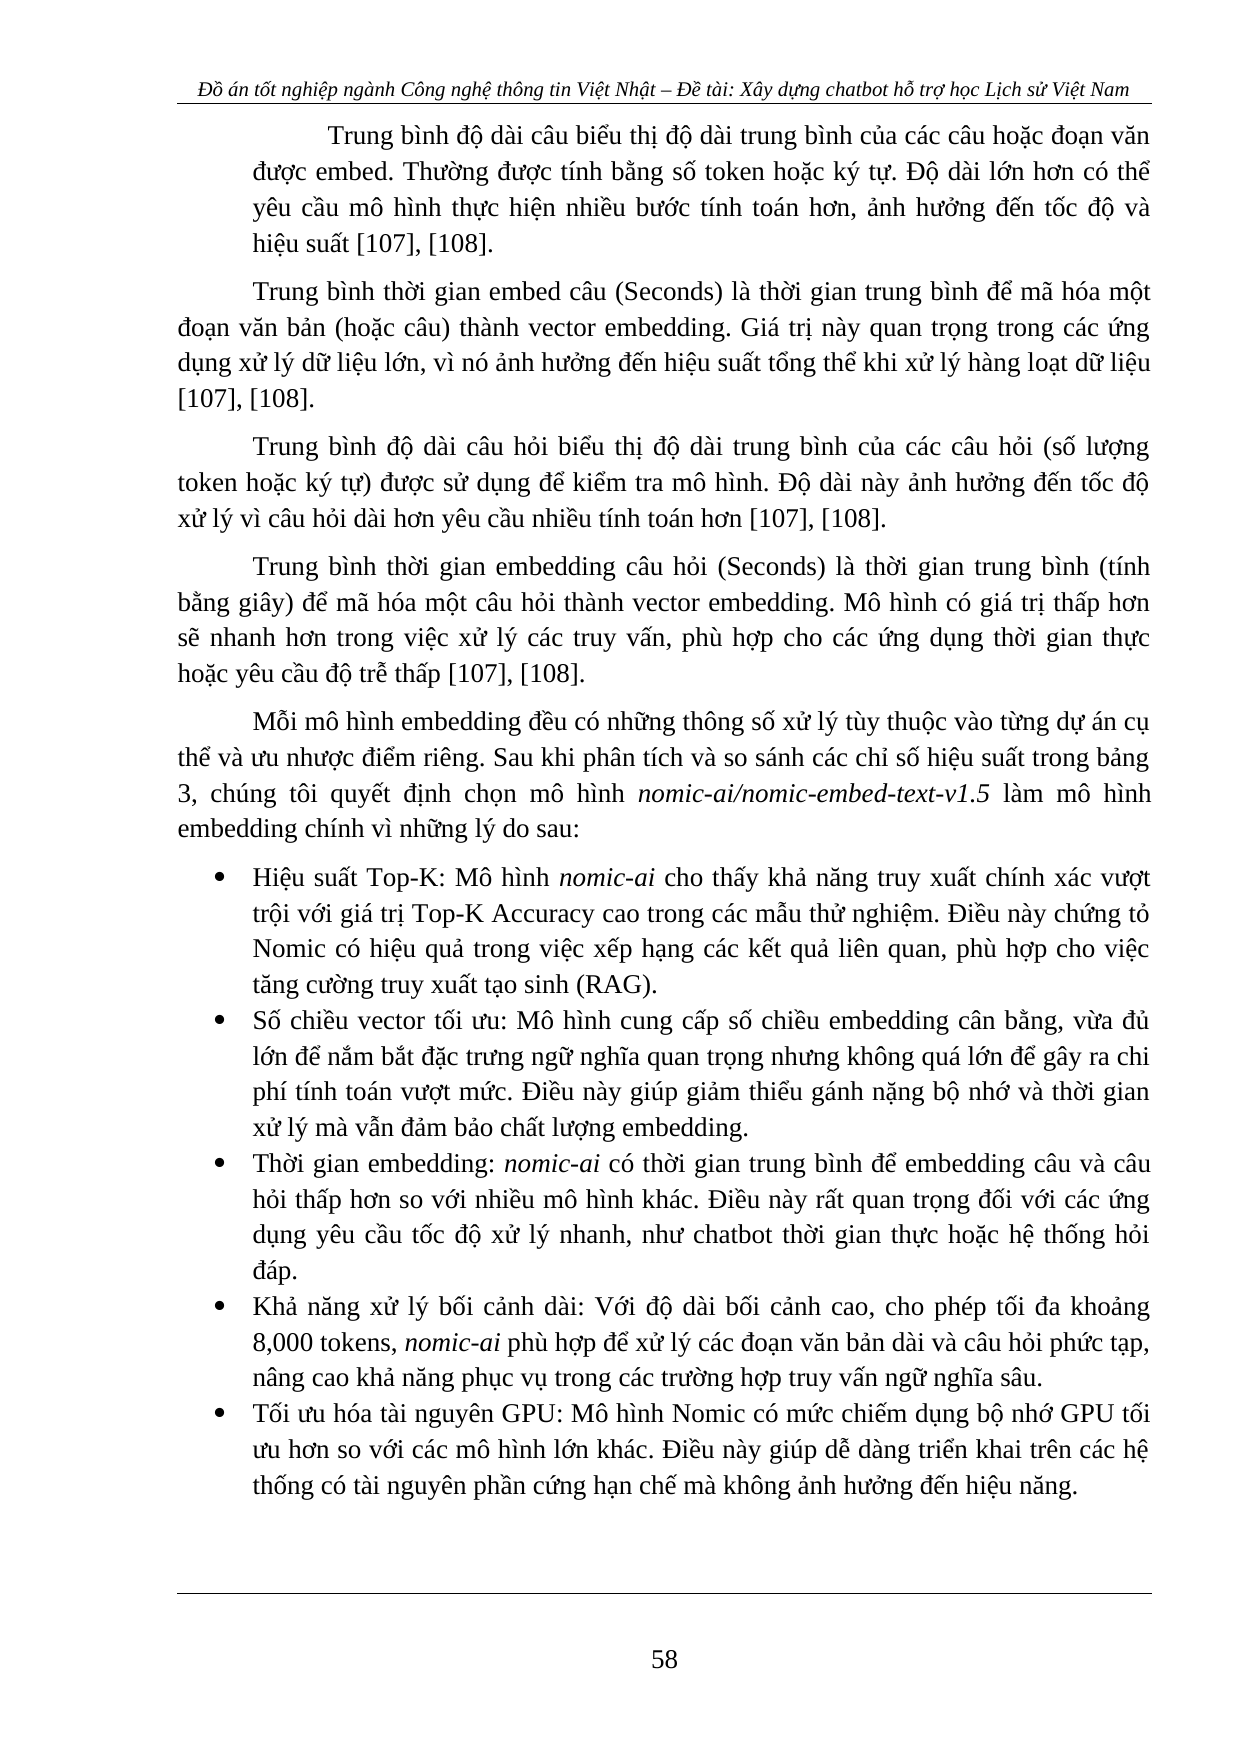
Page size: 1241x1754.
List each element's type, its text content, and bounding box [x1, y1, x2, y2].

text Trung bình độ dài câu biểu thị độ dài trung bình của các câu hoặc đoạn văn được embed. Thường được tính bằng số token hoặc ký tự. Độ dài lớn hơn có thể yêu cầu mô hình thực hiện nhiều bước tính toán hơn, ảnh hưởng đến tốc độ và hiệu suất . [252, 119, 1152, 258]
text Trung bình độ dài câu hỏi biểu thị độ dài trung bình của các câu hỏi (số lượng token hoặc ký tự) được sử dụng để kiểm tra mô hình. Độ dài này ảnh hưởng đến tốc độ xử lý vì câu hỏi dài hơn yêu cầu nhiều tính toán hơn . [177, 430, 1152, 533]
text Trung bình thời gian embed câu (Seconds) là thời gian trung bình để mã hóa một đoạn văn bản (hoặc câu) thành vector embedding. Giá trị này quan trọng trong các ứng dụng xử lý dữ liệu lớn, vì nó ảnh hưởng đến hiệu suất tổng thể khi xử lý hàng loạt dữ liệu . [177, 275, 1152, 413]
list Hiệu suất Top-K: Mô hình nomic-ai cho thấy khả năng truy xuất chính xác vượt trội với giá trị Top-K Accuracy cao trong các mẫu thử nghiệm. Điều này chứng tỏ Nomic có hiệu quả trong việc xếp hạng các kết quả liên quan, phù hợp cho việc tăng cường truy xuất tạo sinh (RAG). [215, 861, 1152, 999]
list Khả năng xử lý bối cảnh dài: Với độ dài bối cảnh cao, cho phép tối đa khoảng 8,000 tokens, nomic-ai phù hợp để xử lý các đoạn văn bản dài và câu hỏi phức tạp, nâng cao khả năng phục vụ trong các trường hợp truy vấn ngữ nghĩa sâu. [215, 1290, 1152, 1393]
list Số chiều vector tối ưu: Mô hình cung cấp số chiều embedding cân bằng, vừa đủ lớn để nắm bắt đặc trưng ngữ nghĩa quan trọng nhưng không quá lớn để gây ra chi phí tính toán vượt mức. Điều này giúp giảm thiểu gánh nặng bộ nhớ và thời gian xử lý mà vẫn đảm bảo chất lượng embedding. [215, 1004, 1152, 1142]
list Thời gian embedding: nomic-ai có thời gian trung bình để embedding câu và câu hỏi thấp hơn so với nhiều mô hình khác. Điều này rất quan trọng đối với các ứng dụng yêu cầu tốc độ xử lý nhanh, như chatbot thời gian thực hoặc hệ thống hỏi đáp. [215, 1147, 1152, 1285]
list Tối ưu hóa tài nguyên GPU: Mô hình Nomic có mức chiếm dụng bộ nhớ GPU tối ưu hơn so với các mô hình lớn khác. Điều này giúp dễ dàng triển khai trên các hệ thống có tài nguyên phần cứng hạn chế mà không ảnh hưởng đến hiệu năng. [215, 1397, 1152, 1500]
text Trung bình thời gian embedding câu hỏi (Seconds) là thời gian trung bình (tính bằng giây) để mã hóa một câu hỏi thành vector embedding. Mô hình có giá trị thấp hơn sẽ nhanh hơn trong việc xử lý các truy vấn, phù hợp cho các ứng dụng thời gian thực hoặc yêu cầu độ trễ thấp . [177, 550, 1152, 688]
text Mỗi mô hình embedding đều có những thông số xử lý tùy thuộc vào từng dự án cụ thể và ưu nhược điểm riêng. Sau khi phân tích và so sánh các chỉ số hiệu suất trong bảng 3, chúng tôi quyết định chọn mô hình nomic-ai/nomic-embed-text-v1.5 làm mô hình embedding chính vì những lý do sau: [177, 705, 1152, 844]
